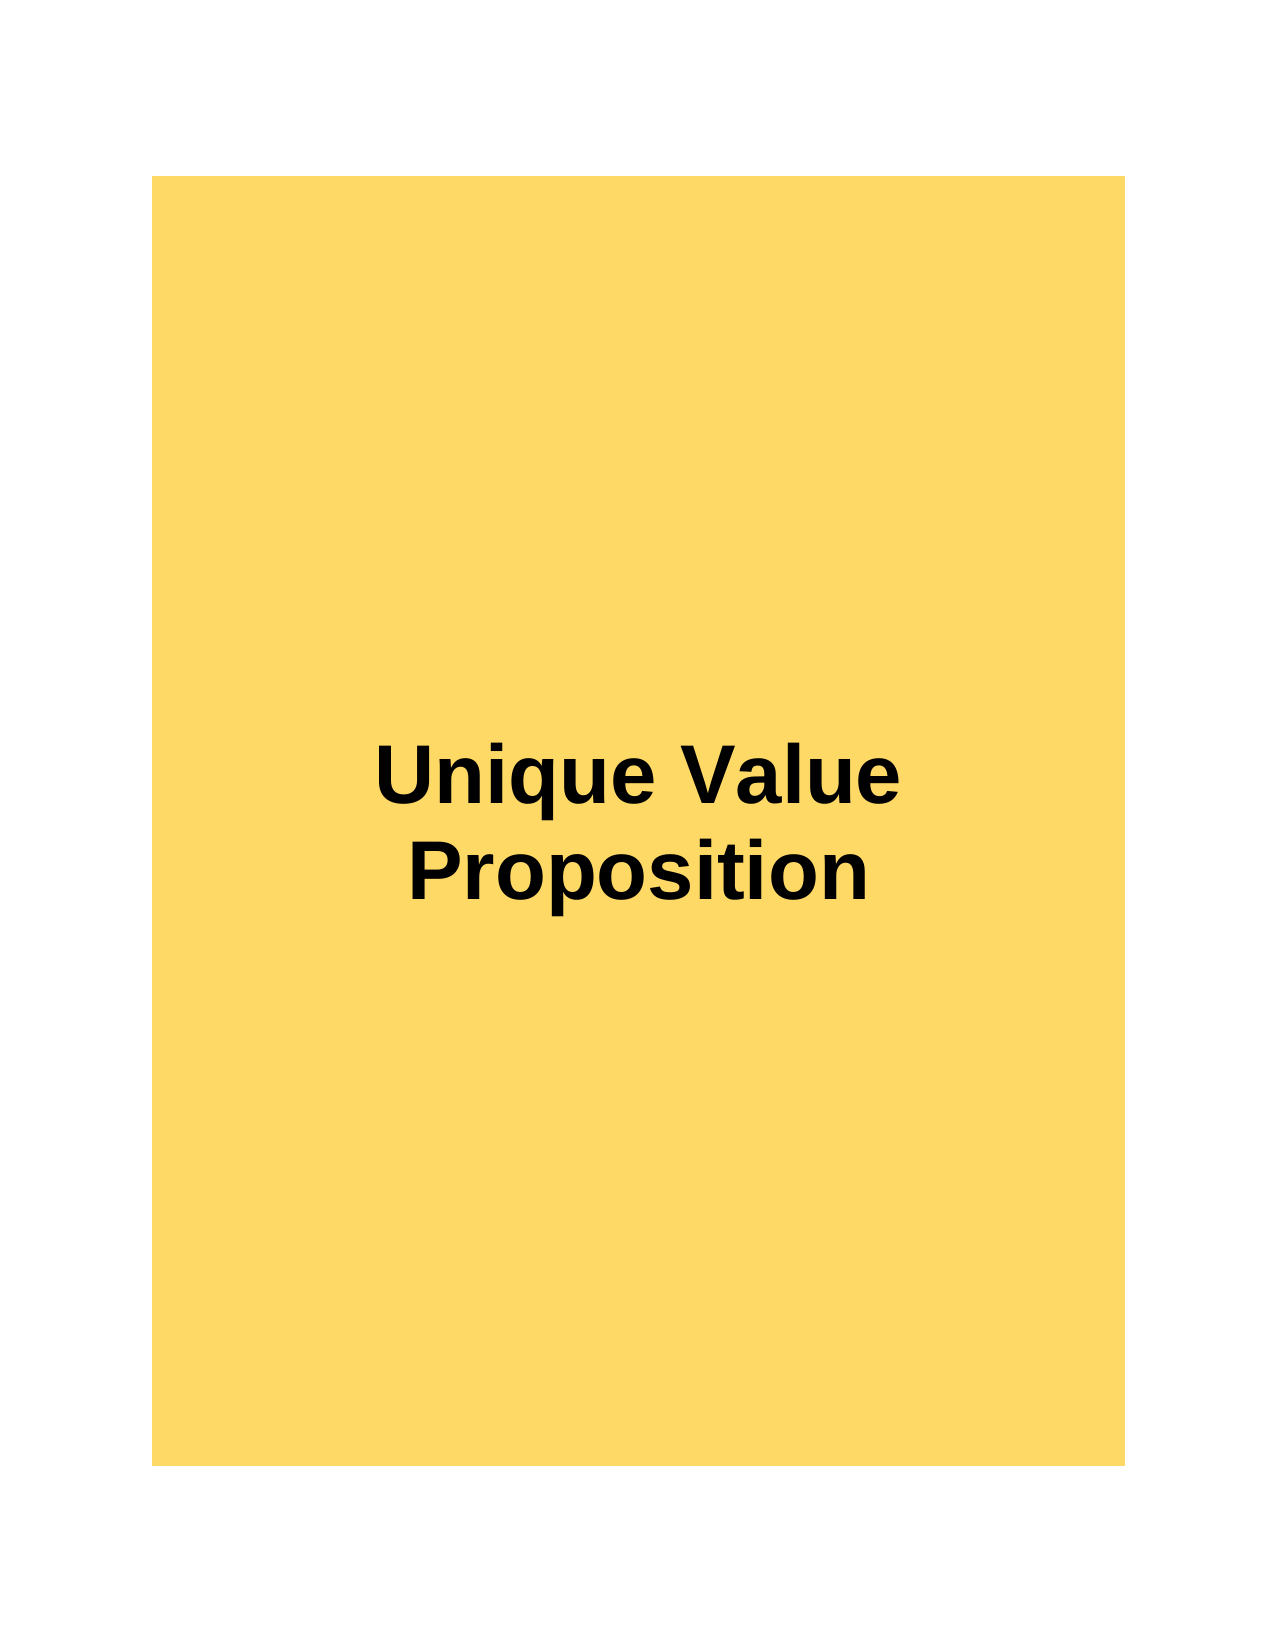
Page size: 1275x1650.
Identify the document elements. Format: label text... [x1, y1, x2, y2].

table_header Unique Value Proposition [152, 176, 1125, 1466]
